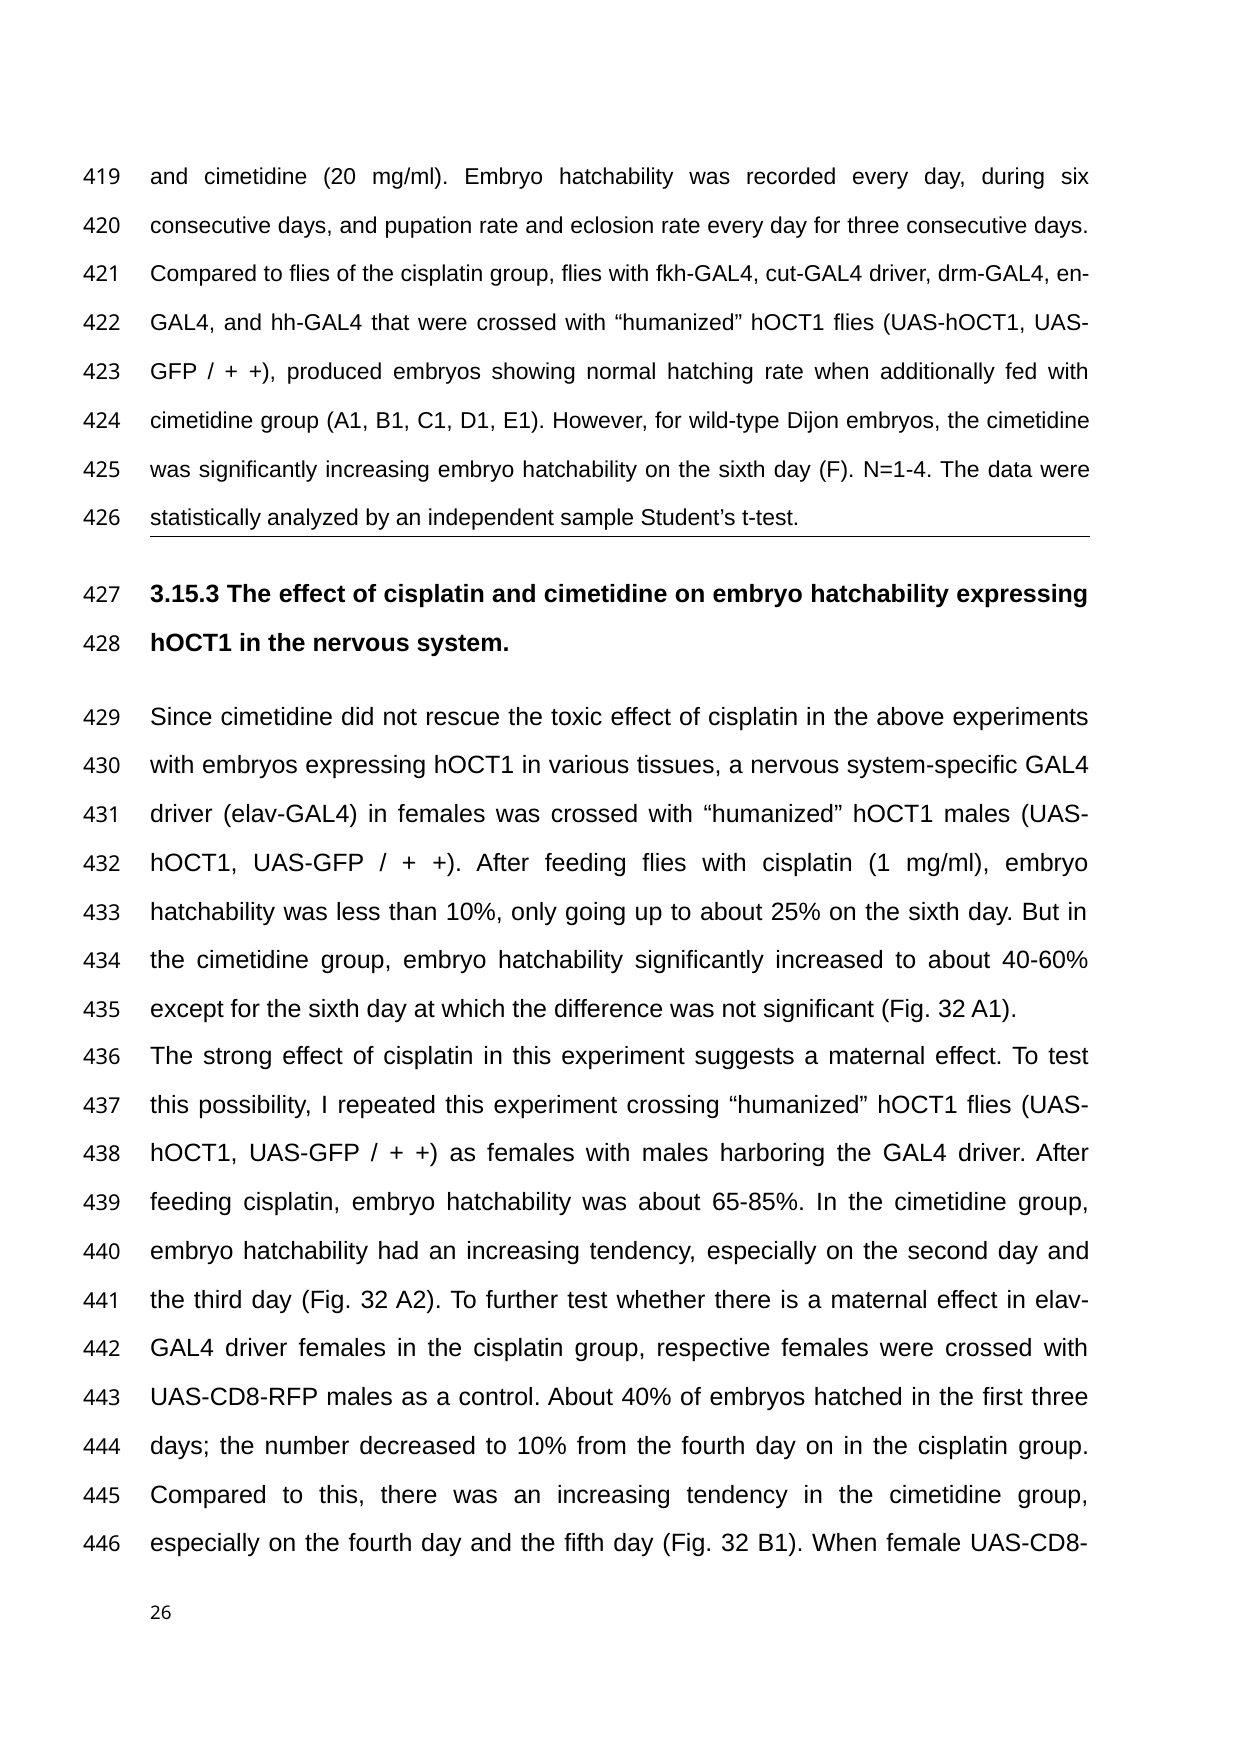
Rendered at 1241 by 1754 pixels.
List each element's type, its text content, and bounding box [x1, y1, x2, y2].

subtitle 3.15.3 The effect of cisplatin and cimetidine on embryo hatchability expressing hOCT1 in the nervous system. [150, 577, 1090, 658]
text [150, 1039, 1090, 1559]
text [150, 160, 1090, 536]
text Since cimetidine did not rescue the toxic effect of cisplatin in the above experiments with embryos expressing hOCT1 in various tissues, a nervous system-specific GAL4 driver (elav-GAL4) in females was crossed with “humanized” hOCT1 males (UAS-hOCT1, UAS-GFP / + +). After feeding flies with cisplatin (1 mg/ml), embryo hatchability was less than 10%, only going up to about 25% on the sixth day. But in the cimetidine group, embryo hatchability significantly increased to about 40-60% except for the sixth day at which the difference was not significant (Fig. 32 A1). [150, 699, 1090, 1024]
